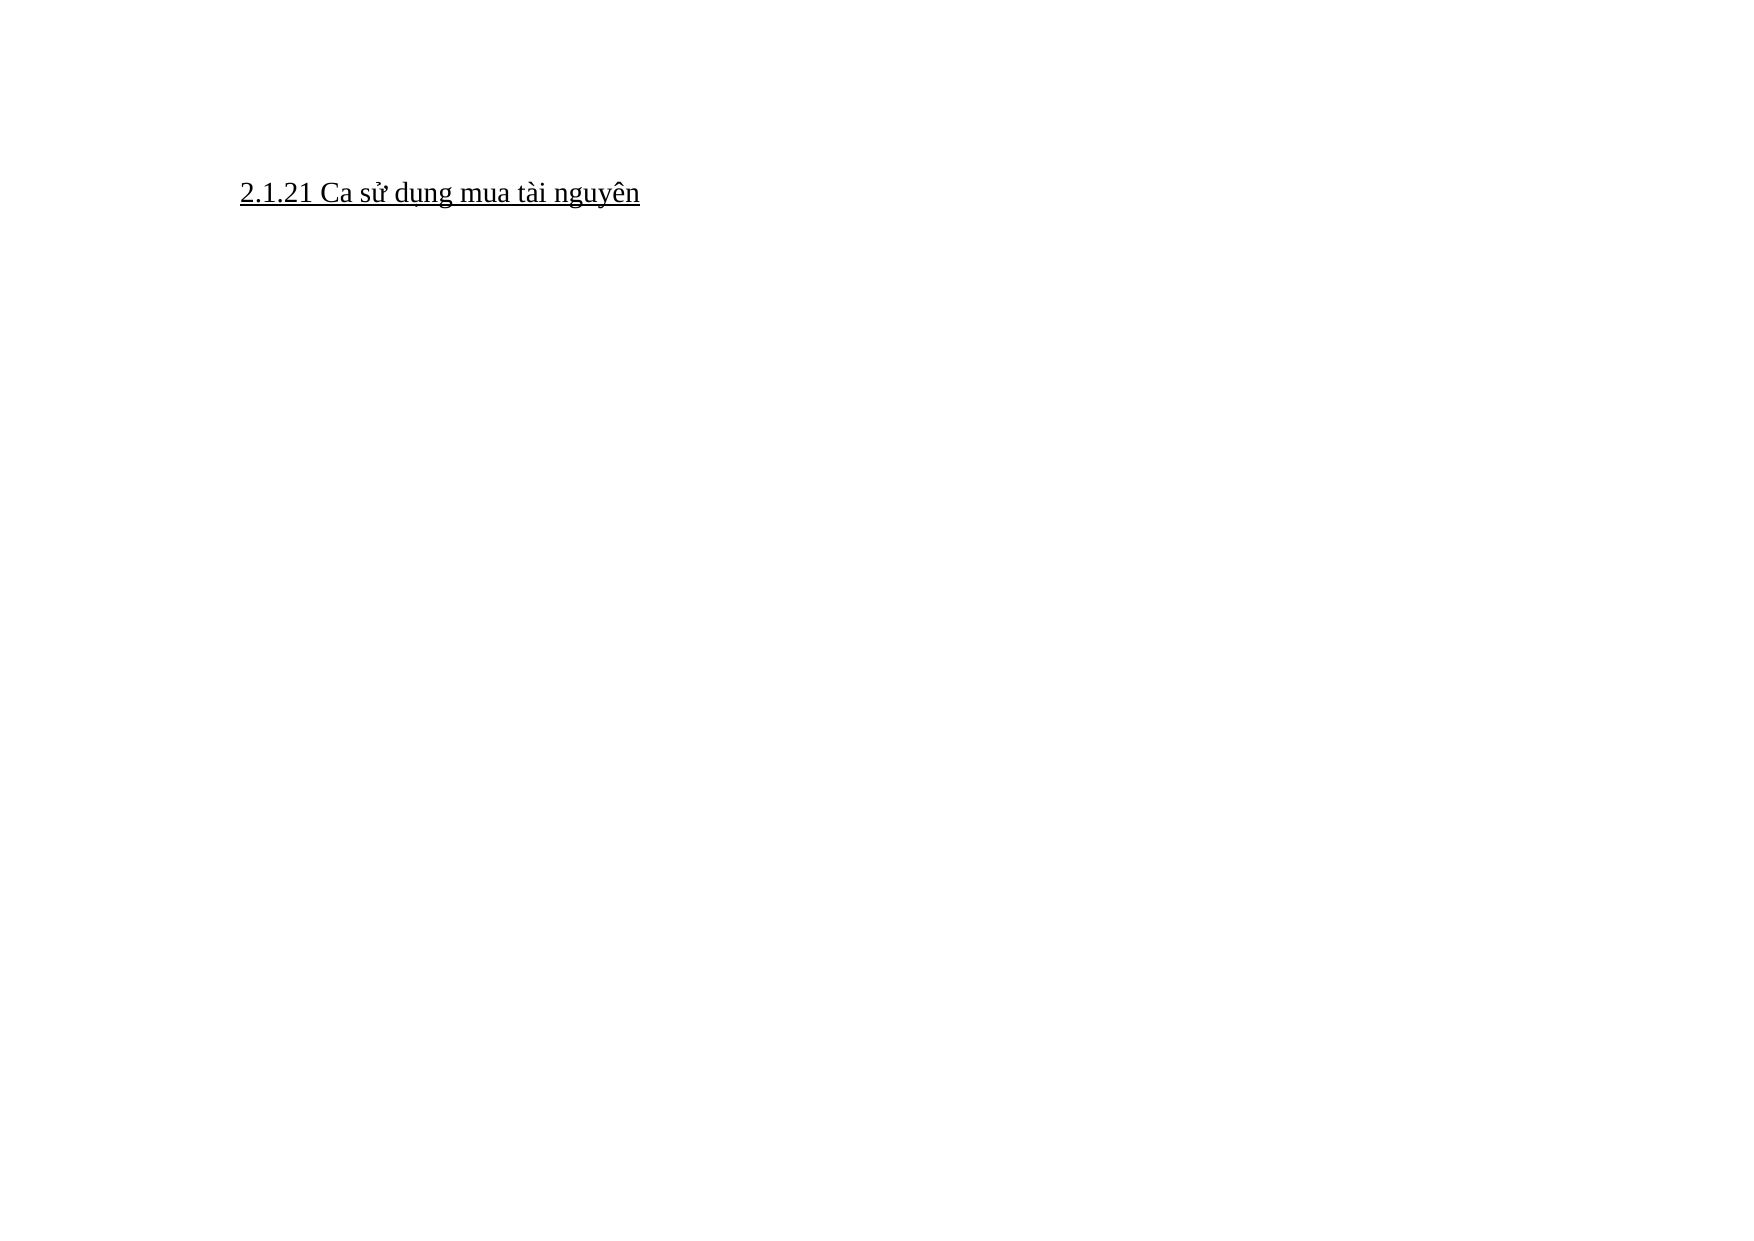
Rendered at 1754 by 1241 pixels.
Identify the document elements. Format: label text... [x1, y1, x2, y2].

subtitle 2.1.21 Ca sử dụng mua tài nguyên [240, 175, 1604, 208]
